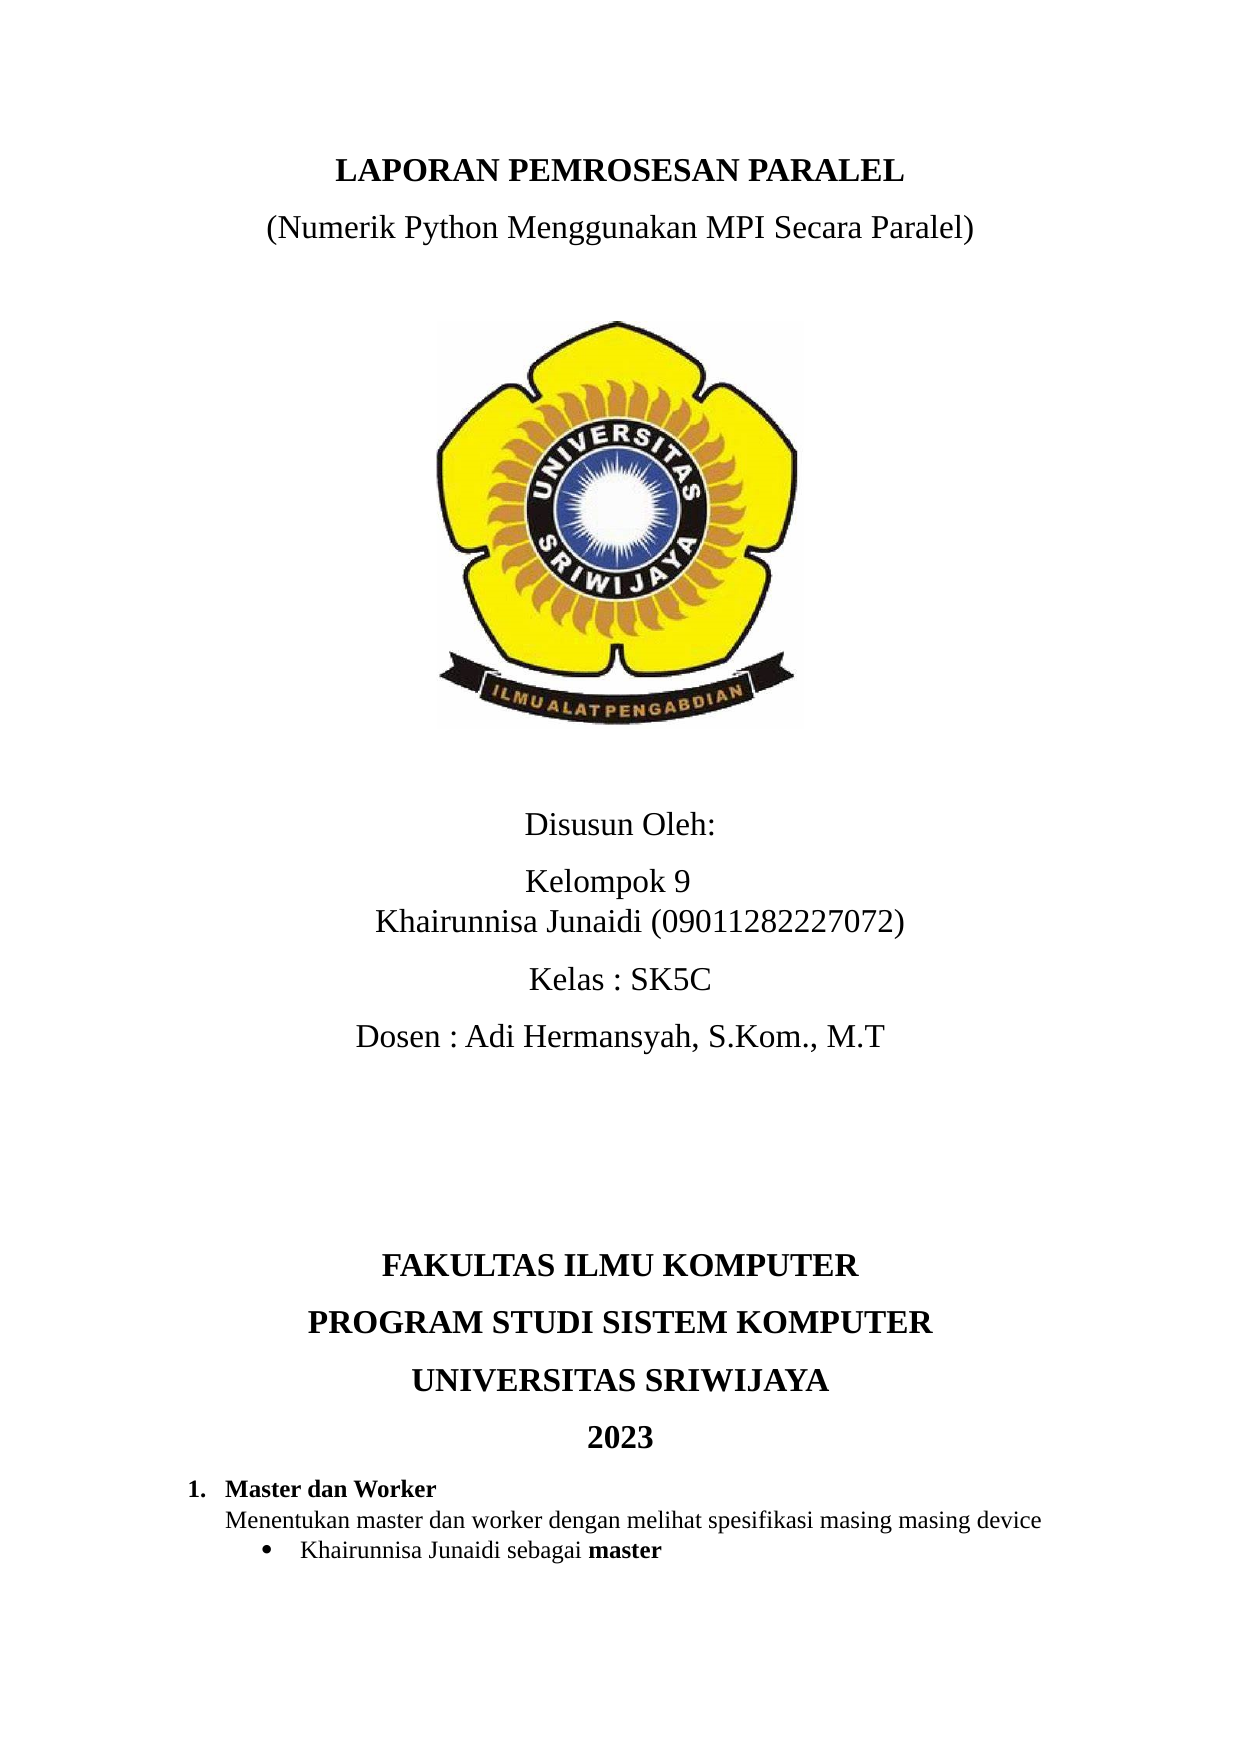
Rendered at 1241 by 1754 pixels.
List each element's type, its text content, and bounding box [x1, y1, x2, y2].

text LAPORAN PEMROSESAN PARALEL [150, 150, 1090, 188]
list Kelompok 9 [525, 861, 1090, 899]
list Khairunnisa Junaidi (09011282227072) [375, 902, 1090, 940]
list Khairunnisa Junaidi sebagai master [262, 1535, 1090, 1564]
picture [436, 321, 804, 729]
text UNIVERSITAS SRIWIJAYA [150, 1360, 1090, 1398]
list Menentukan master dan worker dengan melihat spesifikasi masing masing device [225, 1505, 1090, 1534]
text Disusun Oleh: [150, 804, 1090, 842]
list Master dan Worker [187, 1474, 1090, 1503]
text 2023 [150, 1417, 1090, 1456]
text FAKULTAS ILMU KOMPUTER [150, 1245, 1090, 1284]
text (Numerik Python Menggunakan MPI Secara Paralel) [150, 207, 1090, 246]
text PROGRAM STUDI SISTEM KOMPUTER [150, 1303, 1090, 1341]
text Dosen : Adi Hermansyah, S.Kom., M.T [150, 1016, 1090, 1054]
text Kelas : SK5C [150, 959, 1090, 997]
